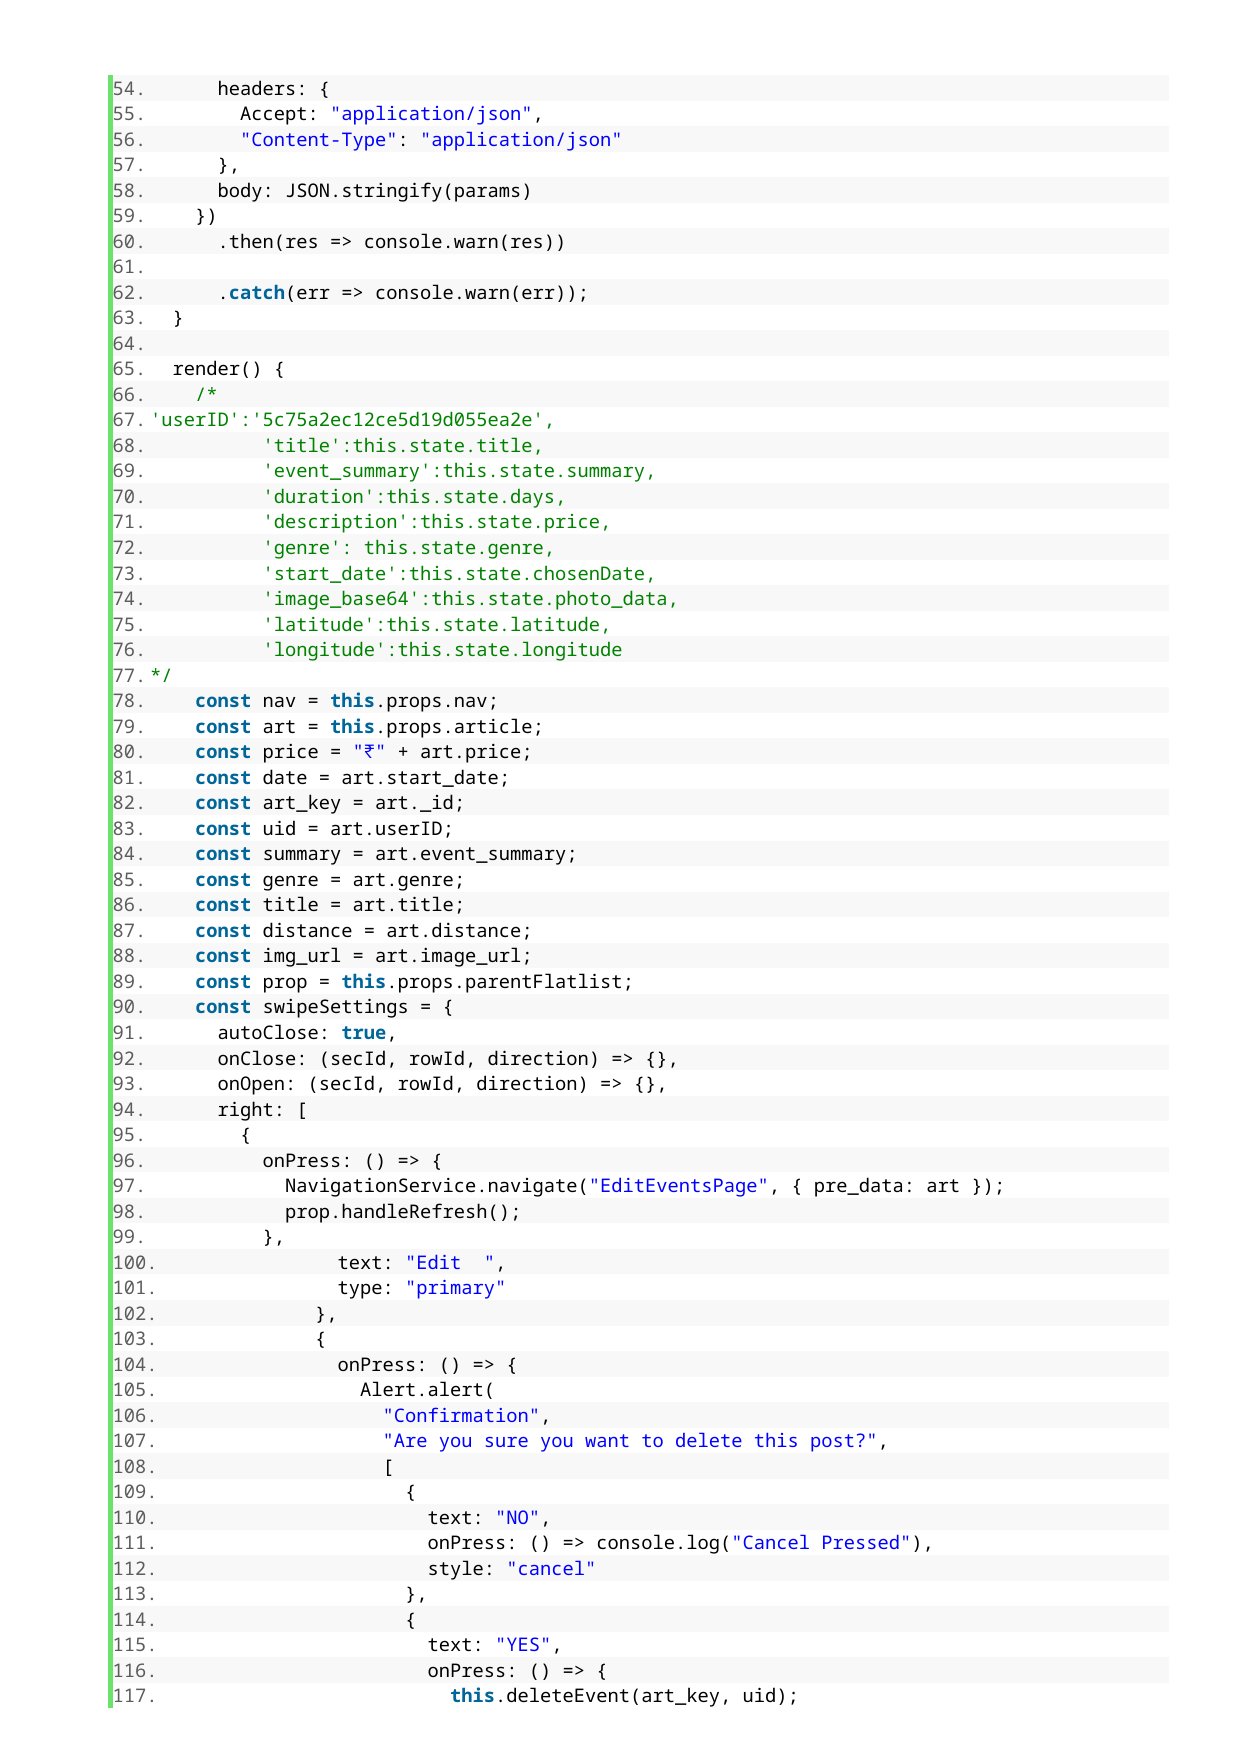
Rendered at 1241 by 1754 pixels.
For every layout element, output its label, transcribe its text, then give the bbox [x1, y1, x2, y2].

list body: JSON.stringify(params) [113, 177, 1169, 203]
list const art_key = art._id; [113, 789, 1169, 815]
list { [113, 1121, 1169, 1147]
list const date = art.start_date; [113, 764, 1169, 789]
list autoClose: true, [113, 1019, 1169, 1045]
list onClose: (secId, rowId, direction) => {}, [113, 1045, 1169, 1070]
list */ [113, 662, 1169, 687]
list /* [113, 381, 1169, 407]
list const genre = art.genre; [113, 866, 1169, 892]
list render() { [113, 356, 1169, 381]
list const distance = art.distance; [113, 917, 1169, 943]
list Alert.alert( [113, 1377, 1169, 1402]
list onPress: () => { [113, 1351, 1169, 1377]
list const img_url = art.image_url; [113, 943, 1169, 968]
list 'start_date':this.state.chosenDate, [113, 560, 1169, 585]
list { [113, 1479, 1169, 1504]
list } [113, 305, 1169, 330]
list 'userID':'5c75a2ec12ce5d19d055ea2e', [113, 407, 1169, 432]
list headers: { [113, 75, 1169, 101]
list onPress: () => console.log("Cancel Pressed"), [113, 1530, 1169, 1555]
list 'genre': this.state.genre, [113, 534, 1169, 560]
list prop.handleRefresh(); [113, 1198, 1169, 1223]
list type: "primary" [113, 1274, 1169, 1300]
list { [113, 1326, 1169, 1351]
list }) [113, 203, 1169, 228]
list const title = art.title; [113, 892, 1169, 917]
list const price = "₹" + art.price; [113, 738, 1169, 764]
list "Confirmation", [113, 1402, 1169, 1428]
list "Are you sure you want to delete this post?", [113, 1428, 1169, 1453]
list }, [113, 1581, 1169, 1606]
list onOpen: (secId, rowId, direction) => {}, [113, 1070, 1169, 1096]
list "Content-Type": "application/json" [113, 126, 1169, 152]
list right: [ [113, 1096, 1169, 1121]
list NavigationService.navigate("EditEventsPage", { pre_data: art }); [113, 1172, 1169, 1198]
list Accept: "application/json", [113, 101, 1169, 126]
list onPress: () => { [113, 1147, 1169, 1172]
list 'description':this.state.price, [113, 509, 1169, 534]
list style: "cancel" [113, 1555, 1169, 1581]
list const prop = this.props.parentFlatlist; [113, 968, 1169, 994]
list onPress: () => { [113, 1657, 1169, 1683]
list 'latitude':this.state.latitude, [113, 611, 1169, 636]
list const swipeSettings = { [113, 994, 1169, 1019]
list [ [113, 1453, 1169, 1479]
list text: "YES", [113, 1632, 1169, 1657]
list 'image_base64':this.state.photo_data, [113, 585, 1169, 611]
list const uid = art.userID; [113, 815, 1169, 841]
list { [113, 1606, 1169, 1632]
list .then(res => console.warn(res)) [113, 228, 1169, 254]
list const summary = art.event_summary; [113, 841, 1169, 866]
list }, [113, 152, 1169, 177]
list 'title':this.state.title, [113, 432, 1169, 458]
list this.deleteEvent(art_key, uid); [113, 1683, 1169, 1708]
list text: "Edit ", [113, 1249, 1169, 1274]
list .catch(err => console.warn(err)); [113, 279, 1169, 305]
list }, [113, 1300, 1169, 1326]
list }, [113, 1223, 1169, 1249]
list text: "NO", [113, 1504, 1169, 1530]
list const art = this.props.article; [113, 713, 1169, 738]
list 'longitude':this.state.longitude [113, 636, 1169, 662]
list 'event_summary':this.state.summary, [113, 458, 1169, 483]
list const nav = this.props.nav; [113, 687, 1169, 713]
list 'duration':this.state.days, [113, 483, 1169, 509]
